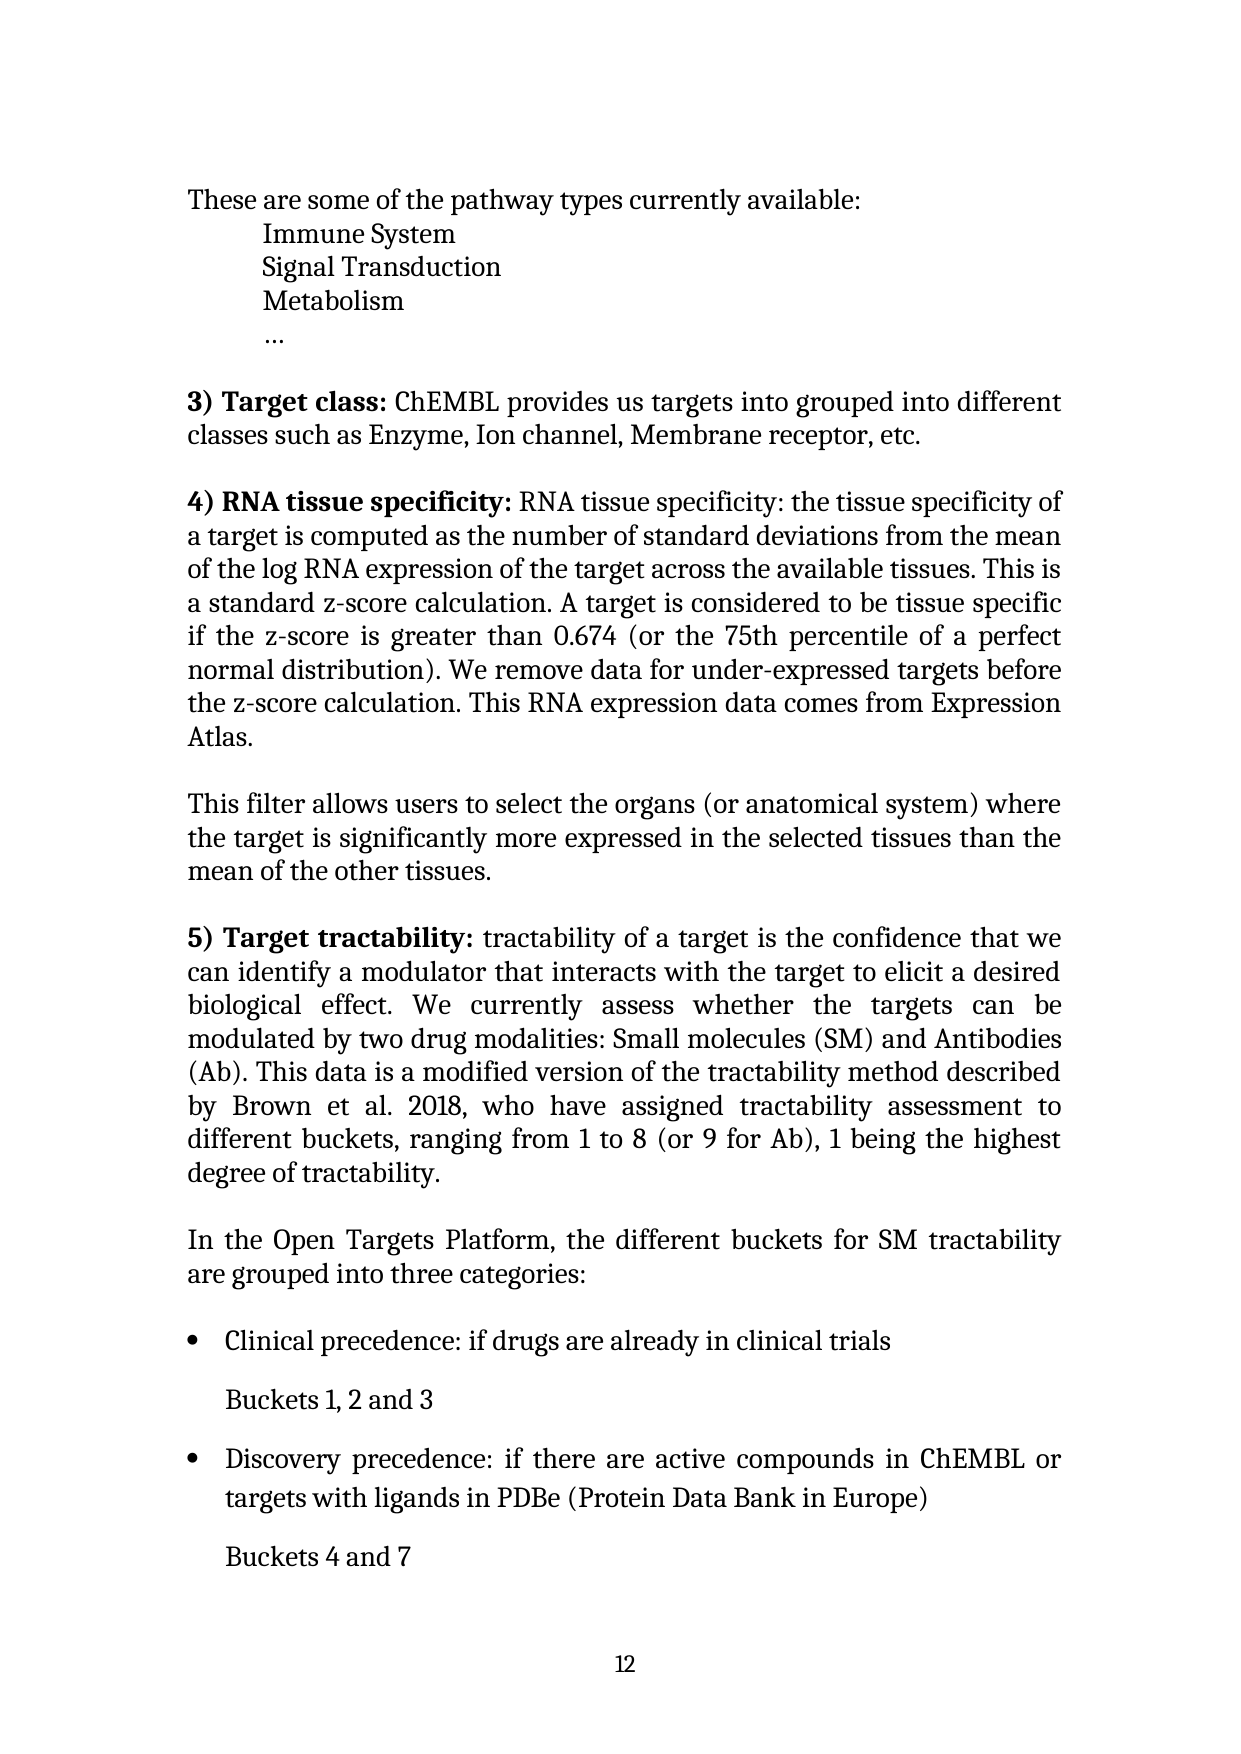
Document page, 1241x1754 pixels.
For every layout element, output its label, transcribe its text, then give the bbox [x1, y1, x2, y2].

text … [262, 318, 1063, 351]
text Signal Transduction [262, 251, 1063, 284]
text 3) Target class: ChEMBL provides us targets into grouped into different classes such as Enzyme, Ion channel, Membrane receptor, etc. [187, 385, 1063, 452]
text These are some of the pathway types currently available: [187, 183, 1063, 217]
text Immune System [262, 217, 1063, 251]
text This filter allows users to select the organs (or anatomical system) where the target is significantly more expressed in the selected tissues than the mean of the other tissues. [187, 787, 1063, 888]
list Buckets 1, 2 and 3 [225, 1383, 1063, 1417]
list Clinical precedence: if drugs are already in clinical trials [187, 1324, 1063, 1357]
list Buckets 4 and 7 [225, 1541, 1063, 1574]
text 5) Target tractability: tractability of a target is the confidence that we can identify a modulator that interacts with the target to elicit a desired biological effect. We currently assess whether the targets can be modulated by two drug modalities: Small molecules (SM) and Antibodies (Ab). This data is a modified version of the tractability method described by Brown et al. 2018, who have assigned tractability assessment to different buckets, ranging from 1 to 8 (or 9 for Ab), 1 being the highest degree of tractability. [187, 921, 1063, 1190]
text In the Open Targets Platform, the different buckets for SM tractability are grouped into three categories: [187, 1223, 1063, 1290]
text 4) RNA tissue specificity: RNA tissue specificity: the tissue specificity of a target is computed as the number of standard deviations from the mean of the log RNA expression of the target across the available tissues. This is a standard z-score calculation. A target is considered to be tissue specific if the z-score is greater than 0.674 (or the 75th percentile of a perfect normal distribution). We remove data for under-expressed targets before the z-score calculation. This RNA expression data comes from Expression Atlas. [187, 485, 1063, 754]
list Discovery precedence: if there are active compounds in ChEMBL or targets with ligands in PDBe (Protein Data Bank in Europe) [187, 1443, 1063, 1515]
text Metabolism [262, 284, 1063, 318]
